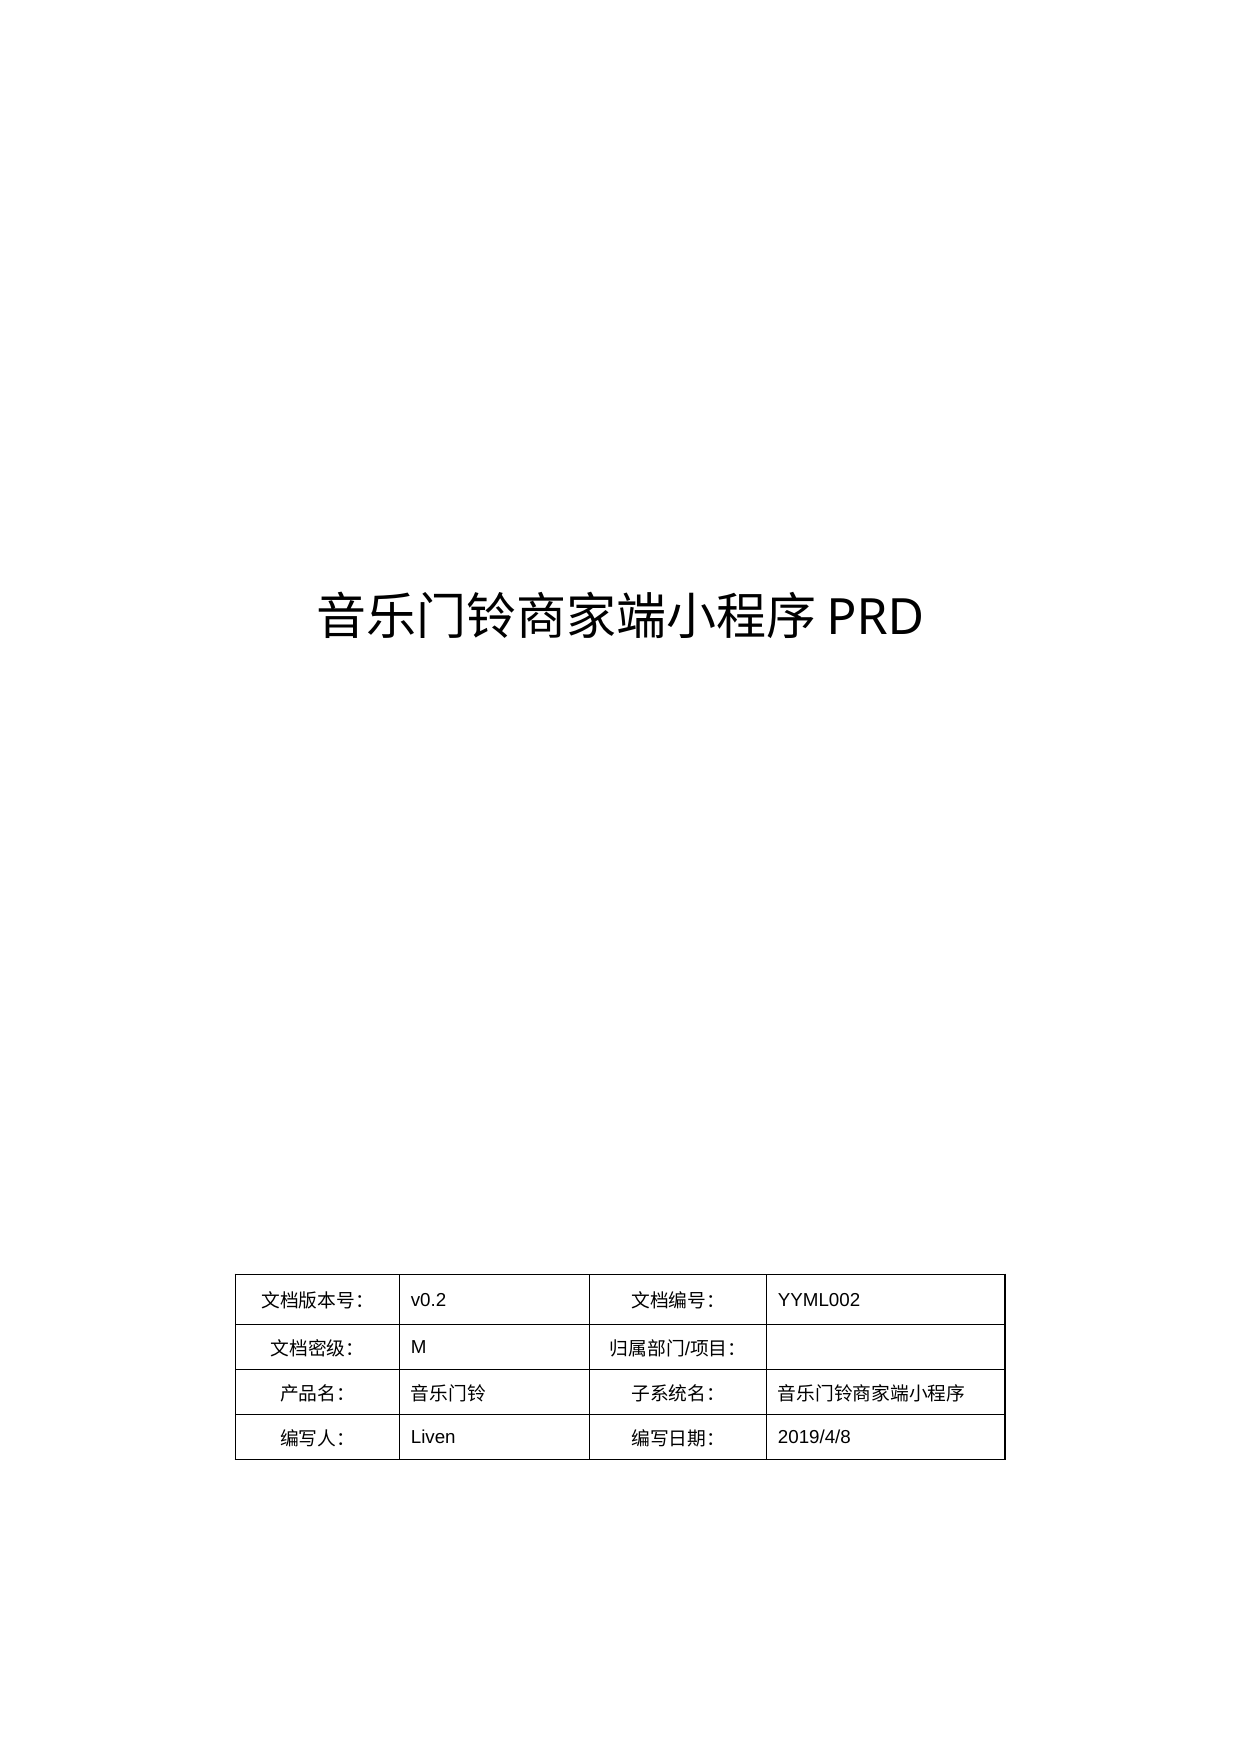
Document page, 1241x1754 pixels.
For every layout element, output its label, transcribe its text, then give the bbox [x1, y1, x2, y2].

table_cell 归属部门/项目： [590, 1325, 766, 1369]
table_cell 2019/4/8 [767, 1415, 1004, 1459]
table_cell 编写日期： [590, 1415, 766, 1459]
text 音乐门铃商家端小程序PRD [187, 568, 1053, 657]
table_cell 音乐门铃 [400, 1370, 589, 1414]
table_header 文档版本号： [236, 1275, 399, 1324]
table_cell 子系统名： [590, 1370, 766, 1414]
table_cell 文档密级： [236, 1325, 399, 1369]
table_cell Liven [400, 1415, 589, 1459]
table_cell M [400, 1325, 589, 1369]
table_cell 音乐门铃商家端小程序 [767, 1370, 1004, 1414]
table_cell 产品名： [236, 1370, 399, 1414]
table_cell [767, 1325, 1004, 1369]
table_header YYML002 [767, 1275, 1004, 1324]
table_cell 编写人： [236, 1415, 399, 1459]
table_header v0.2 [400, 1275, 589, 1324]
table_header 文档编号： [590, 1275, 766, 1324]
